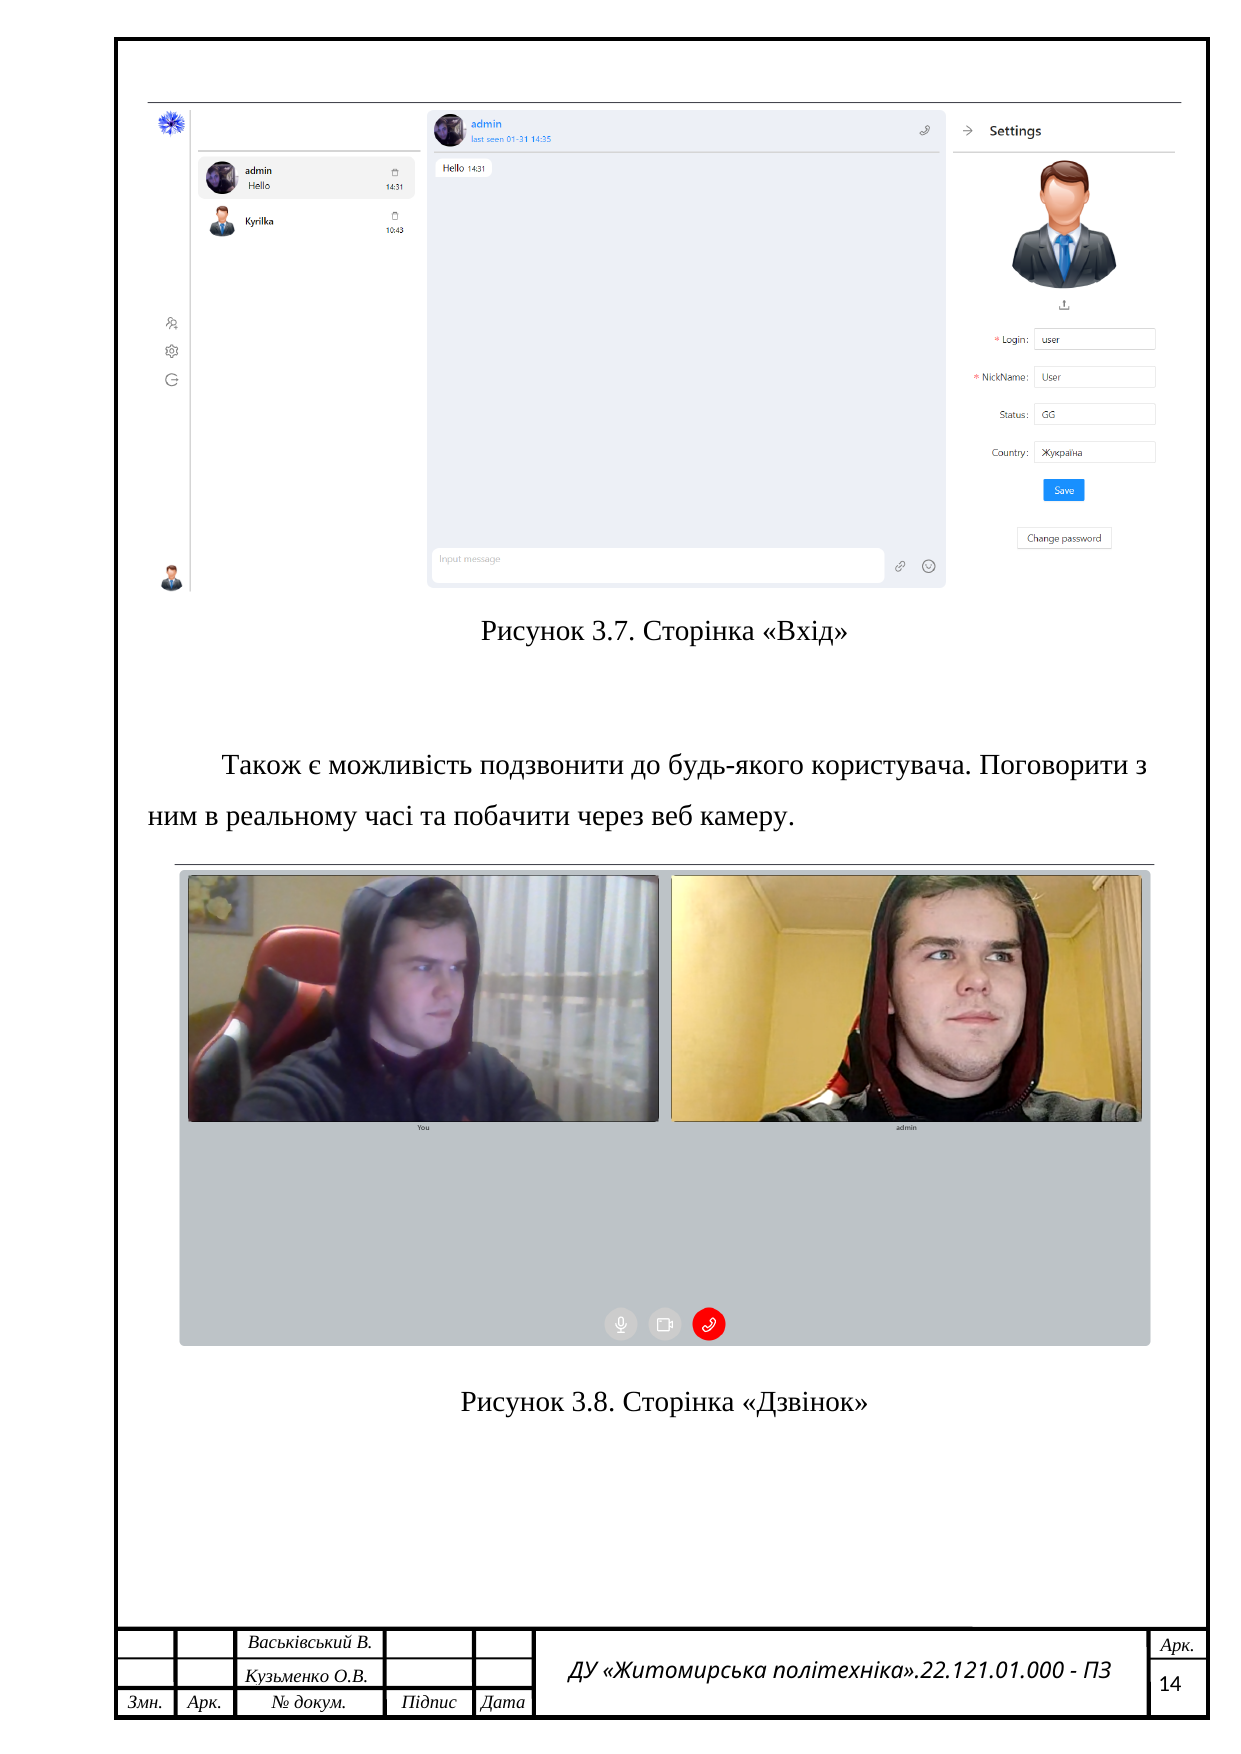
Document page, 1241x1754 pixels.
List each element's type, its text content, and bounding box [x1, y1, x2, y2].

text Також є можливість подзвонити до будь-якого користувача. Поговорити з ним в реальному часі та побачити через веб камеру. [148, 747, 1181, 831]
text Рисунок 3.7. Сторінка «Вхід» [148, 597, 1181, 647]
picture [174, 864, 1155, 1351]
picture [147, 102, 1182, 597]
text Рисунок 3.8. Сторінка «Дзвінок» [148, 1384, 1181, 1417]
